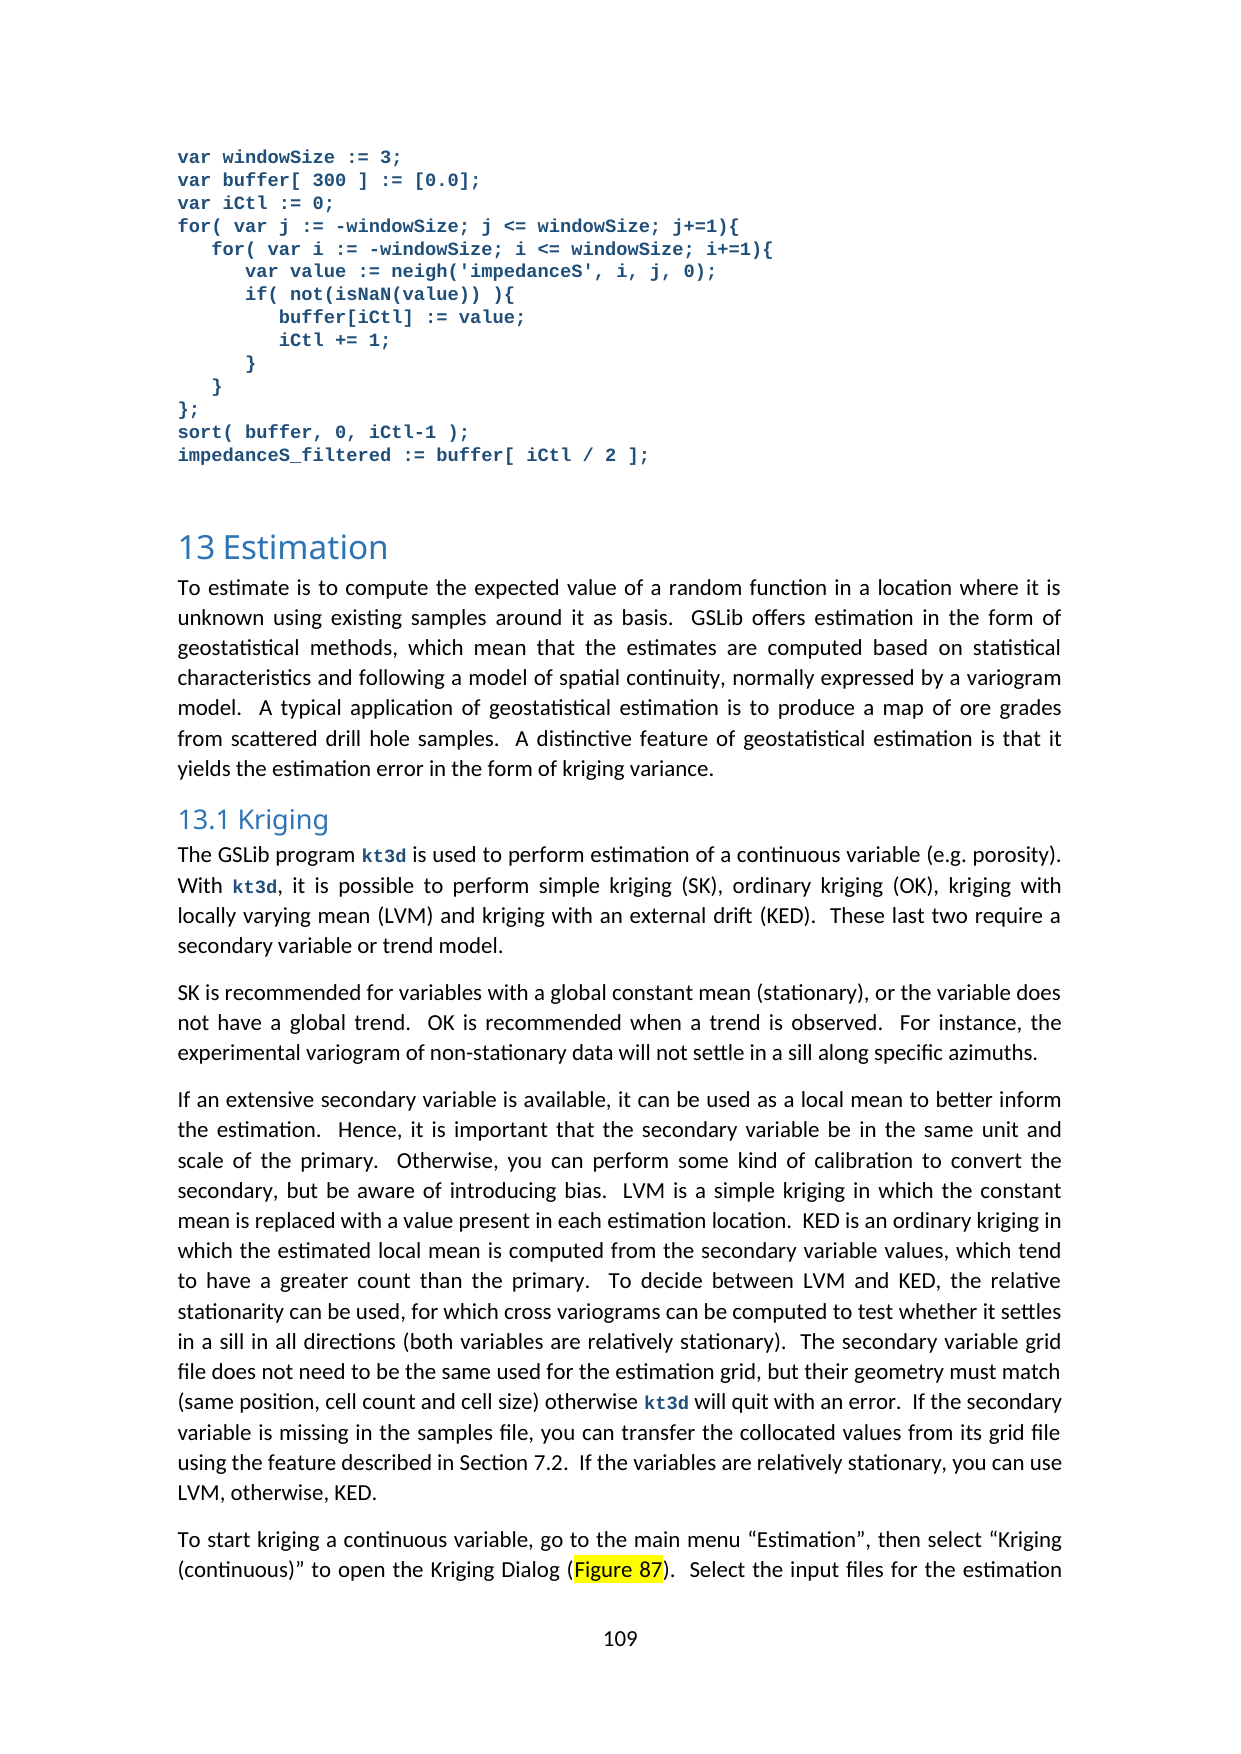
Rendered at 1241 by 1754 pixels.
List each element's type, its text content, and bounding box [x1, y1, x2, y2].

text iCtl += 1; [177, 331, 1063, 352]
text for( var i := -windowSize; i <= windowSize; i+=1){ [177, 239, 1063, 261]
text if( not(isNaN(value)) ){ [177, 285, 1063, 306]
subtitle Estimation [177, 524, 1063, 569]
text The GSLib program kt3d is used to perform estimation of a continuous variable (e.g. porosity). With kt3d, it is possible to perform simple kriging (SK), ordinary kriging (OK), kriging with locally varying mean (LVM) and kriging with an external drift (KED). These last two require a secondary variable or trend model. [177, 841, 1063, 959]
text } [177, 377, 1063, 398]
text }; [177, 400, 1063, 421]
subtitle Kriging [177, 801, 1063, 838]
text var windowSize := 3; [177, 148, 1063, 169]
text var value := neigh('impedanceS', i, j, 0); [177, 262, 1063, 283]
text var iCtl := 0; [177, 193, 1063, 215]
text } [177, 354, 1063, 375]
text for( var j := -windowSize; j <= windowSize; j+=1){ [177, 216, 1063, 238]
text impedanceS_filtered := buffer[ iCtl / 2 ]; [177, 446, 1063, 467]
text If an extensive secondary variable is available, it can be used as a local mean to better inform the estimation. Hence, it is important that the secondary variable be in the same unit and scale of the primary. Otherwise, you can perform some kind of calibration to convert the secondary, but be aware of introducing bias. LVM is a simple kriging in which the constant mean is replaced with a value present in each estimation location. KED is an ordinary kriging in which the estimated local mean is computed from the secondary variable values, which tend to have a greater count than the primary. To decide between LVM and KED, the relative stationarity can be used, for which cross variograms can be computed to test whether it settles in a sill in all directions (both variables are relatively stationary). The secondary variable grid file does not need to be the same used for the estimation grid, but their geometry must match (same position, cell count and cell size) otherwise kt3d will quit with an error. If the secondary variable is missing in the samples file, you can transfer the collocated values from its grid file using the feature described in Section 7.2. If the variables are relatively stationary, you can use LVM, otherwise, KED. [177, 1085, 1063, 1506]
text buffer[iCtl] := value; [177, 308, 1063, 329]
text sort( buffer, 0, iCtl-1 ); [177, 423, 1063, 444]
text To estimate is to compute the expected value of a random function in a location where it is unknown using existing samples around it as basis. GSLib offers estimation in the form of geostatistical methods, which mean that the estimates are computed based on statistical characteristics and following a model of spatial continuity, normally expressed by a variogram model. A typical application of geostatistical estimation is to produce a map of ore grades from scattered drill hole samples. A distinctive feature of geostatistical estimation is that it yields the estimation error in the form of kriging variance. [177, 573, 1063, 782]
text var buffer[ 300 ] := [0.0]; [177, 171, 1063, 192]
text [177, 1525, 1063, 1583]
text SK is recommended for variables with a global constant mean (stationary), or the variable does not have a global trend. OK is recommended when a trend is observed. For instance, the experimental variogram of non-stationary data will not settle in a sill along specific azimuths. [177, 978, 1063, 1066]
